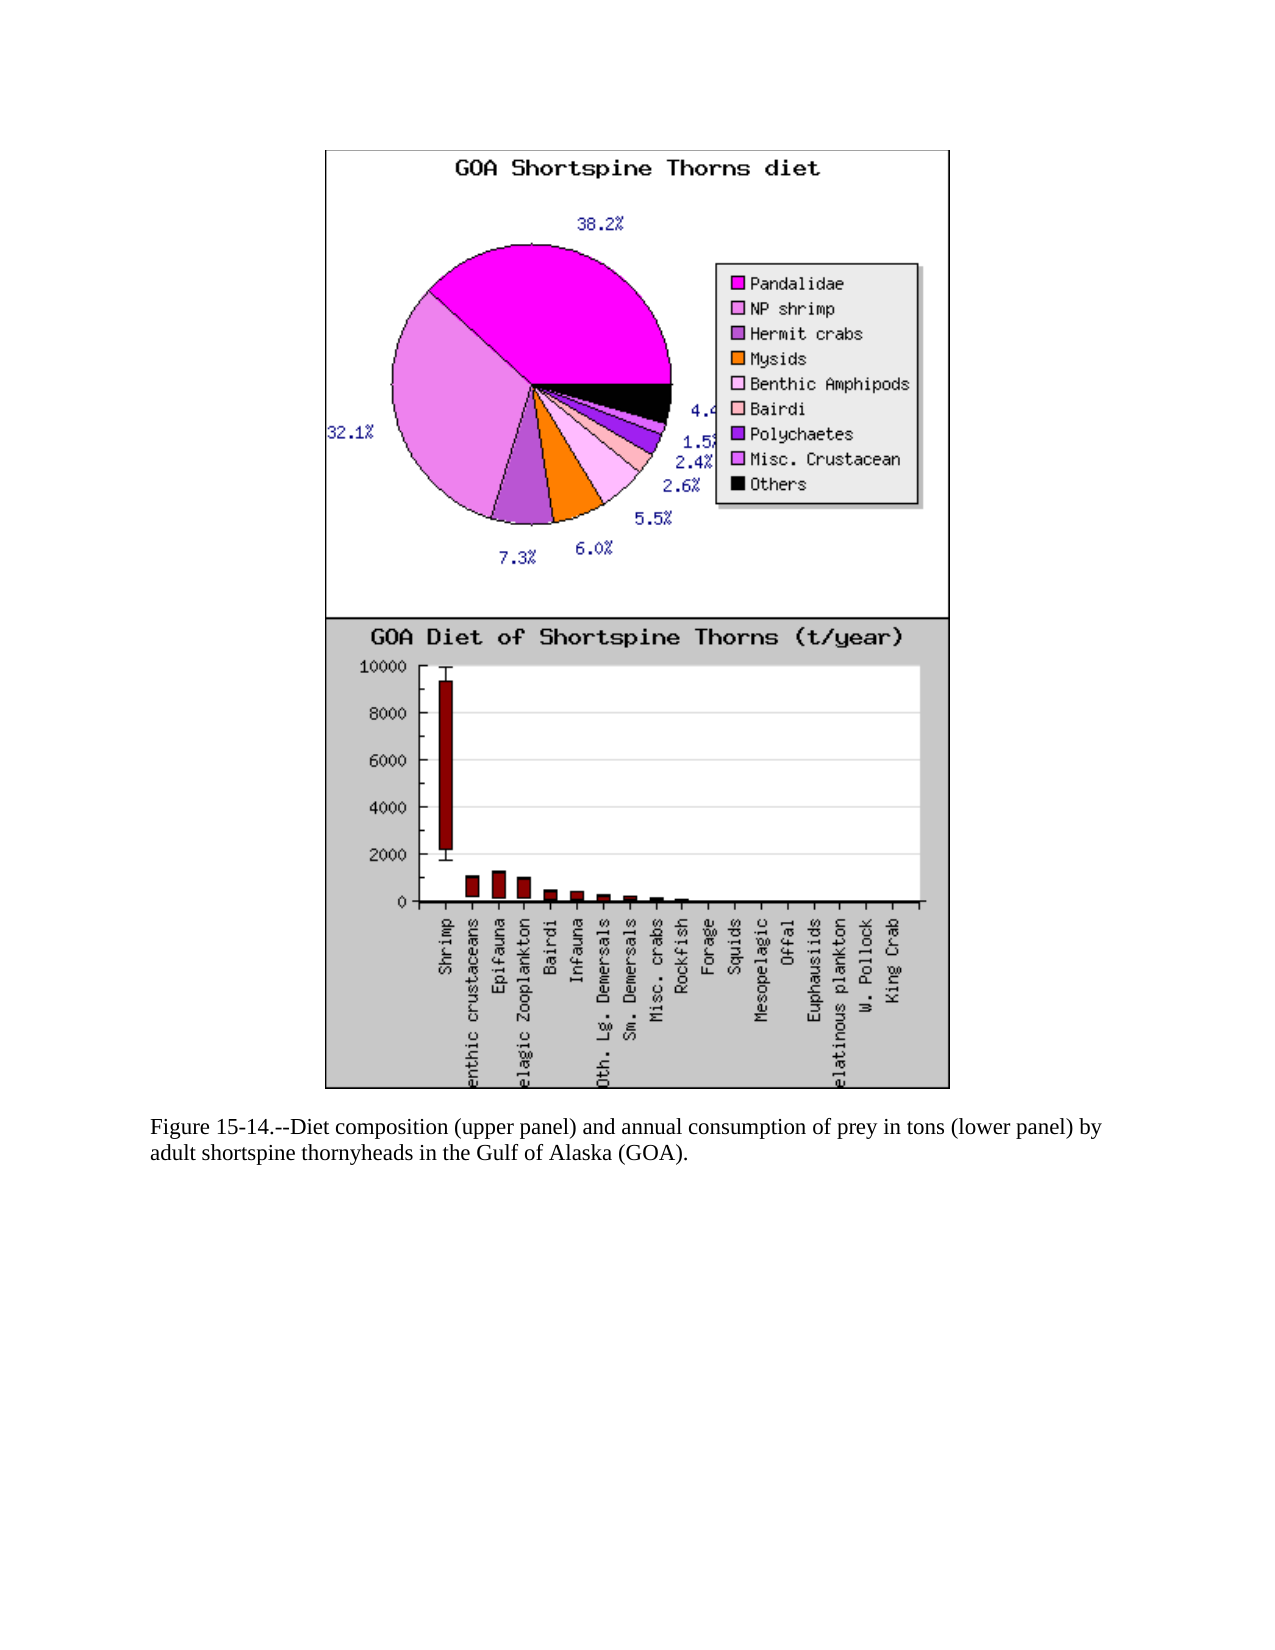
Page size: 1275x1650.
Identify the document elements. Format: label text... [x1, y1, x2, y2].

text Figure 15-14.--Diet composition (upper panel) and annual consumption of prey in tons (lower panel) by adult shortspine thornyheads in the Gulf of Alaska (GOA). [150, 1113, 1125, 1166]
picture [325, 150, 950, 1089]
